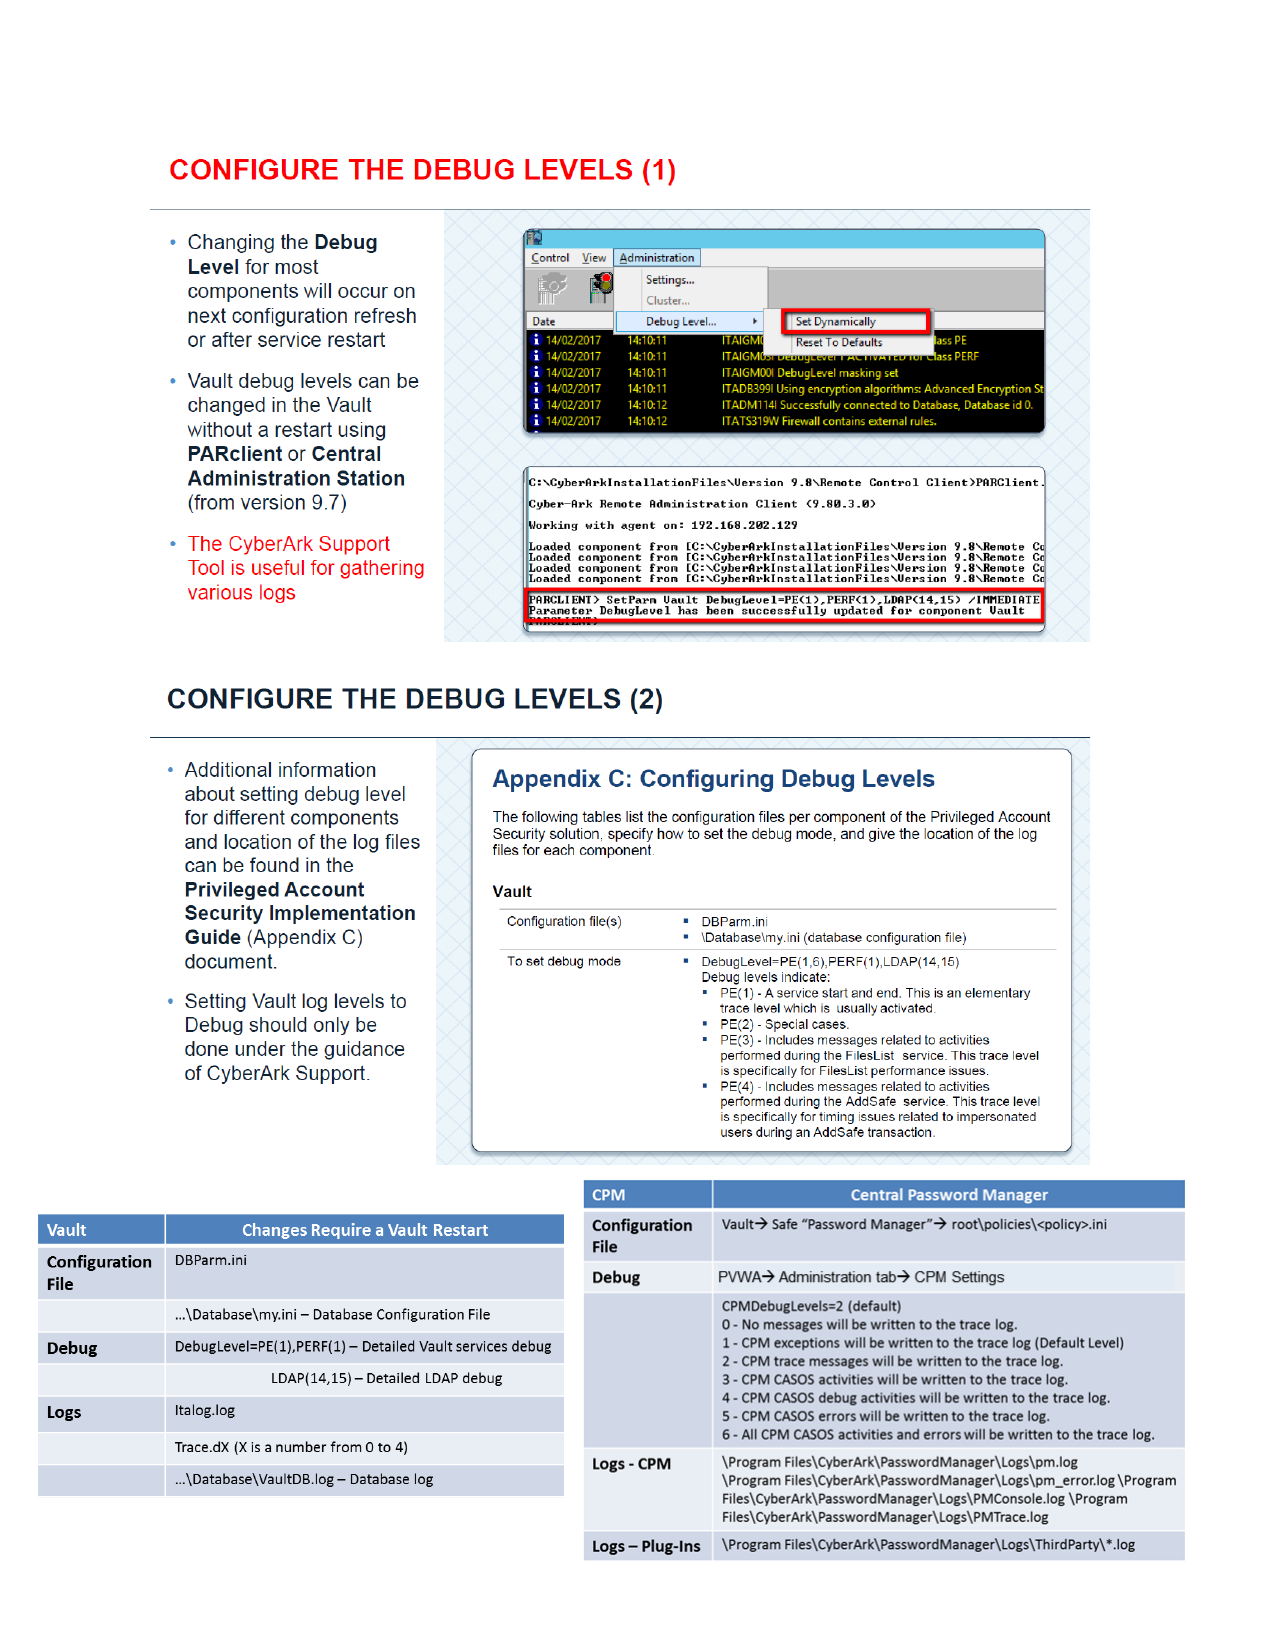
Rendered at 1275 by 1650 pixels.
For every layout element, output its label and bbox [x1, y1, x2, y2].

picture [37, 1213, 564, 1498]
picture [150, 150, 1091, 642]
picture [583, 1179, 1186, 1567]
picture [150, 675, 1091, 1165]
